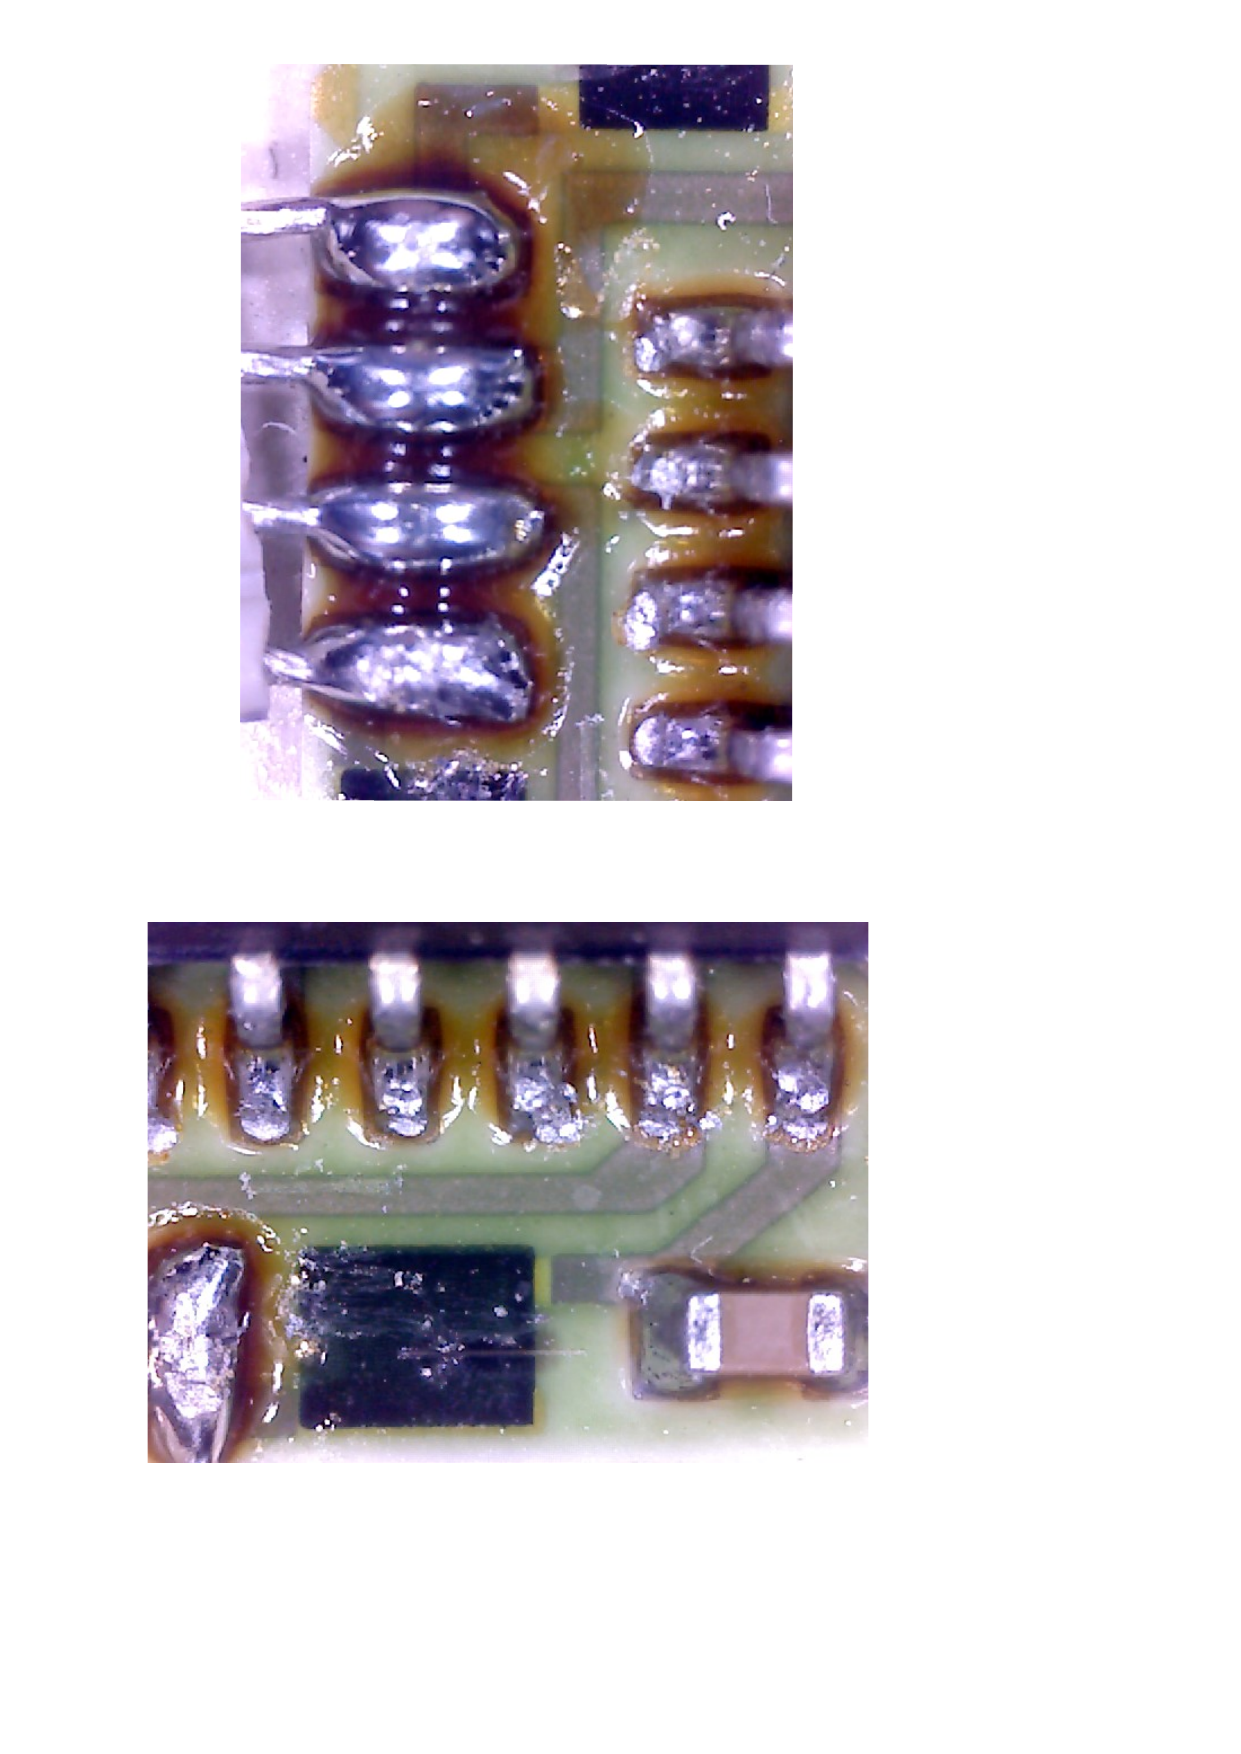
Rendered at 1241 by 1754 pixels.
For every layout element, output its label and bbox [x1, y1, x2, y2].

picture [147, 922, 869, 1463]
picture [240, 64, 793, 801]
